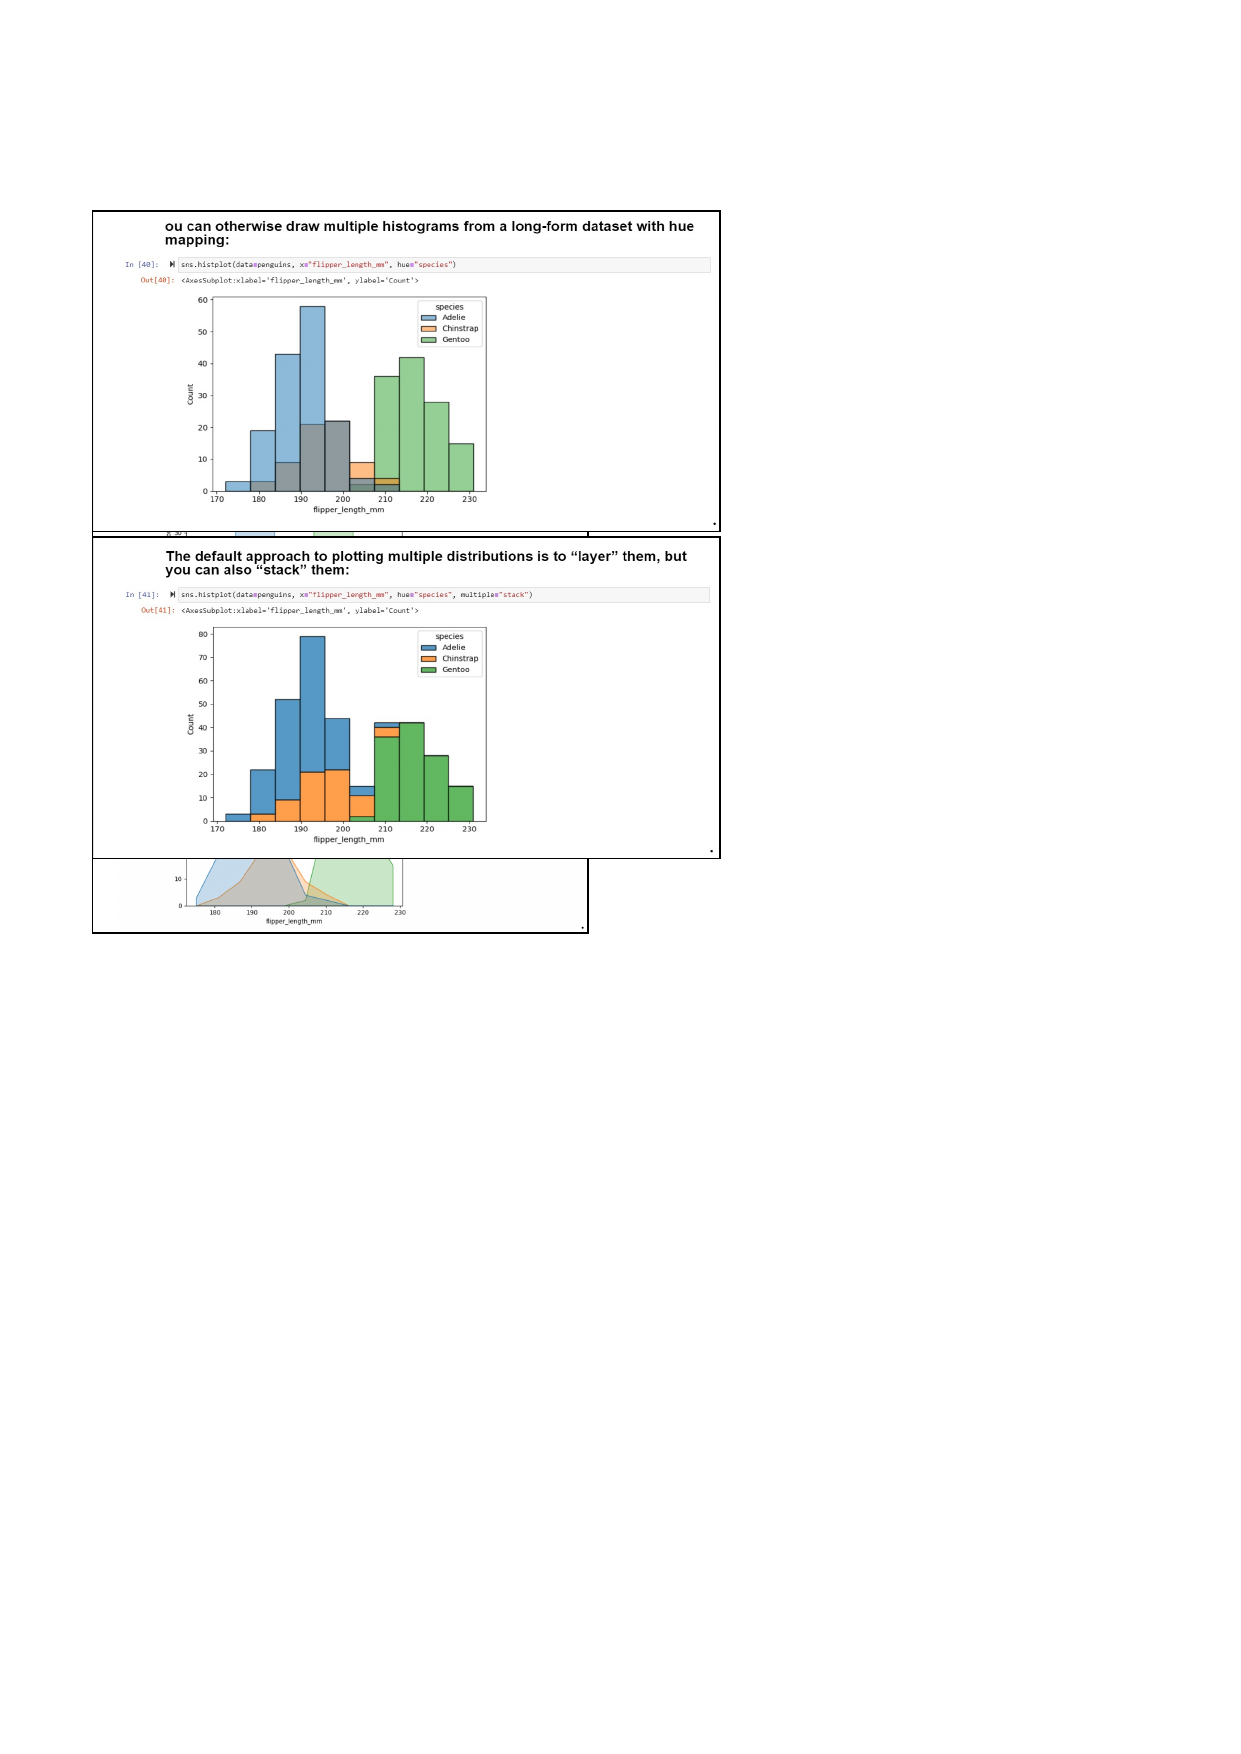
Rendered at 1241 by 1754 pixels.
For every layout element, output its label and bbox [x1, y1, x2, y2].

picture [117, 532, 582, 536]
picture [117, 859, 584, 929]
picture [93, 212, 716, 531]
picture [93, 538, 713, 858]
